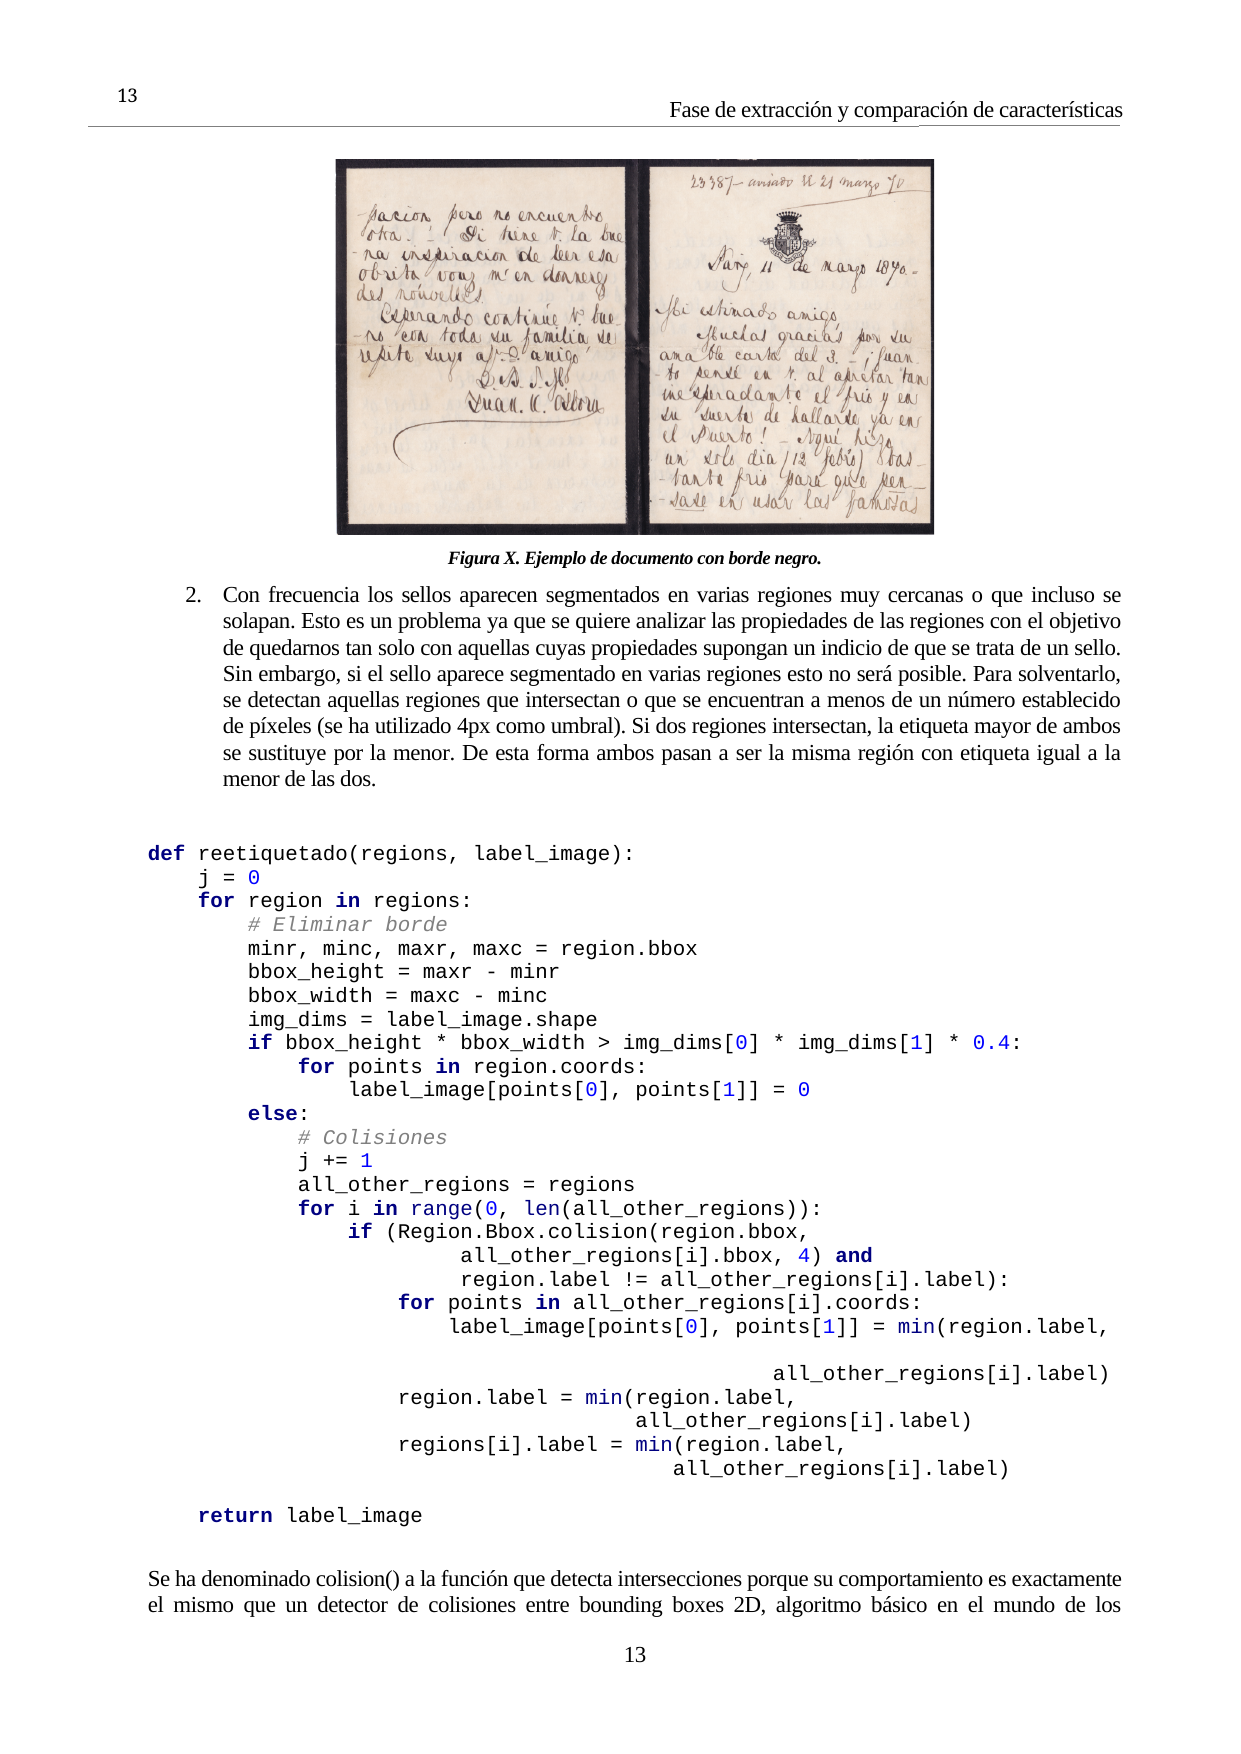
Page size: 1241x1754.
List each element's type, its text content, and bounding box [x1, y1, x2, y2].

list Con frecuencia los sellos aparecen segmentados en varias regiones muy cercanas o que incluso se solapan. Esto es un problema ya que se quiere analizar las propiedades de las regiones con el objetivo de quedarnos tan solo con aquellas cuyas propiedades supongan un indicio de que se trata de un sello. Sin embargo, si el sello aparece segmentado en varias regiones esto no será posible. Para solventarlo, se detectan aquellas regiones que intersectan o que se encuentran a menos de un número establecido de píxeles (se ha utilizado 4px como umbral). Si dos regiones intersectan, la etiqueta mayor de ambos se sustituye por la menor. De esta forma ambos pasan a ser la misma región con etiqueta igual a la menor de las dos. [185, 581, 1122, 792]
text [148, 1565, 1122, 1618]
text def reetiquetado(regions, label_image): j = 0 for region in regions: # Eliminar borde minr, minc, maxr, maxc = region.bbox bbox_height = maxr - minr bbox_width = maxc - minc img_dims = label_image.shape if bbox_height * bbox_width > img_dims[0] * img_dims[1] * 0.4: for points in region.coords: label_image[points[0], points[1]] = 0 else: # Colisiones j += 1 all_other_regions = regions for i in range(0, len(all_other_regions)): if (Region.Bbox.colision(region.bbox, all_other_regions[i].bbox, 4) and region.label != all_other_regions[i].label): for points in all_other_regions[i].coords: label_image[points[0], points[1]] = min(region.label, all_other_regions[i].label) region.label = min(region.label, all_other_regions[i].label) regions[i].label = min(region.label, all_other_regions[i].label) return label_image [148, 843, 1122, 1529]
text Figura X. Ejemplo de documento con borde negro. [148, 547, 1122, 568]
picture [335, 159, 935, 535]
